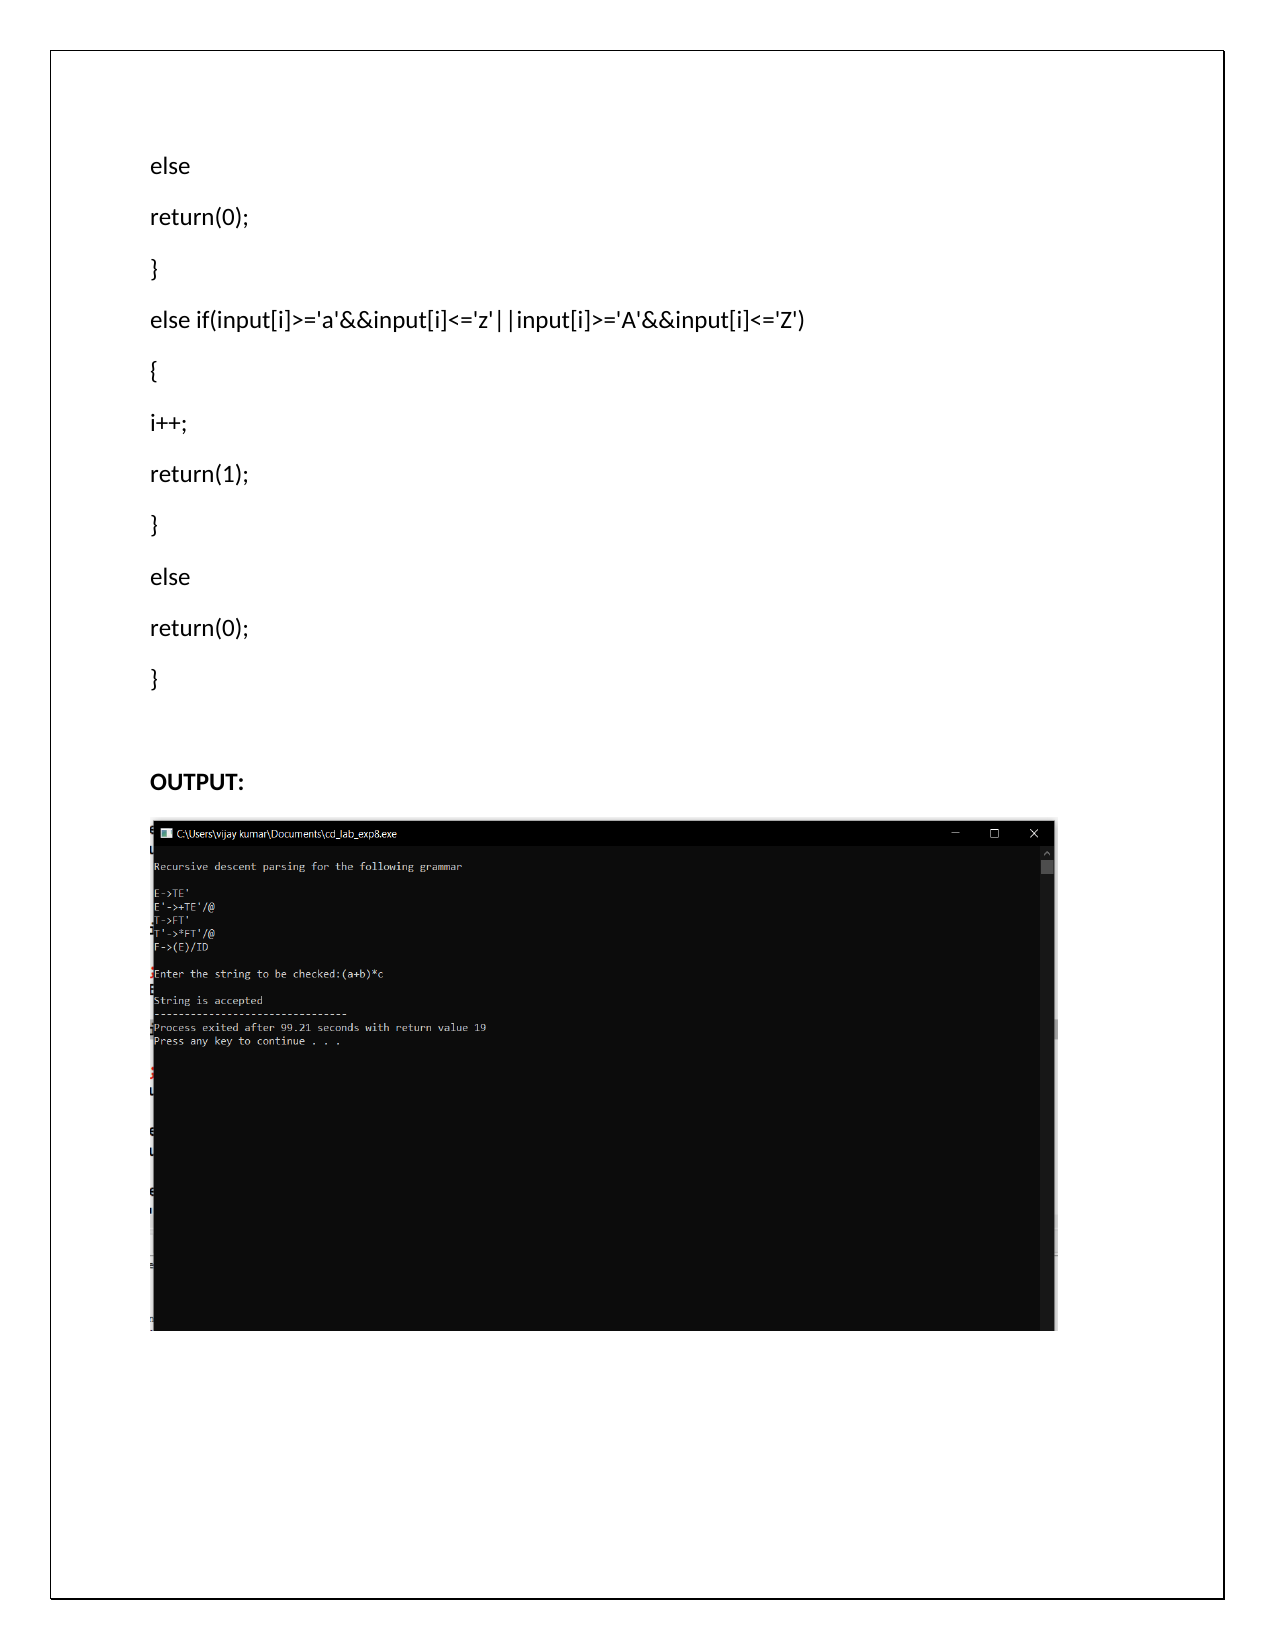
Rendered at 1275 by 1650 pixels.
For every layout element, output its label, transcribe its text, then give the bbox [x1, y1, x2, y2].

text i++; [150, 407, 1124, 437]
text return(0); [150, 201, 1124, 232]
picture [150, 817, 1058, 1331]
text else if(input[i]>='a'&&input[i]<='z'||input[i]>='A'&&input[i]<='Z') [150, 304, 1124, 334]
text } [150, 509, 1124, 540]
text return(1); [150, 458, 1124, 489]
text } [150, 663, 1124, 694]
text { [150, 355, 1124, 386]
text } [150, 253, 1124, 283]
text else [150, 561, 1124, 591]
text return(0); [150, 612, 1124, 643]
text OUTPUT: [150, 766, 1124, 797]
text else [150, 150, 1124, 181]
